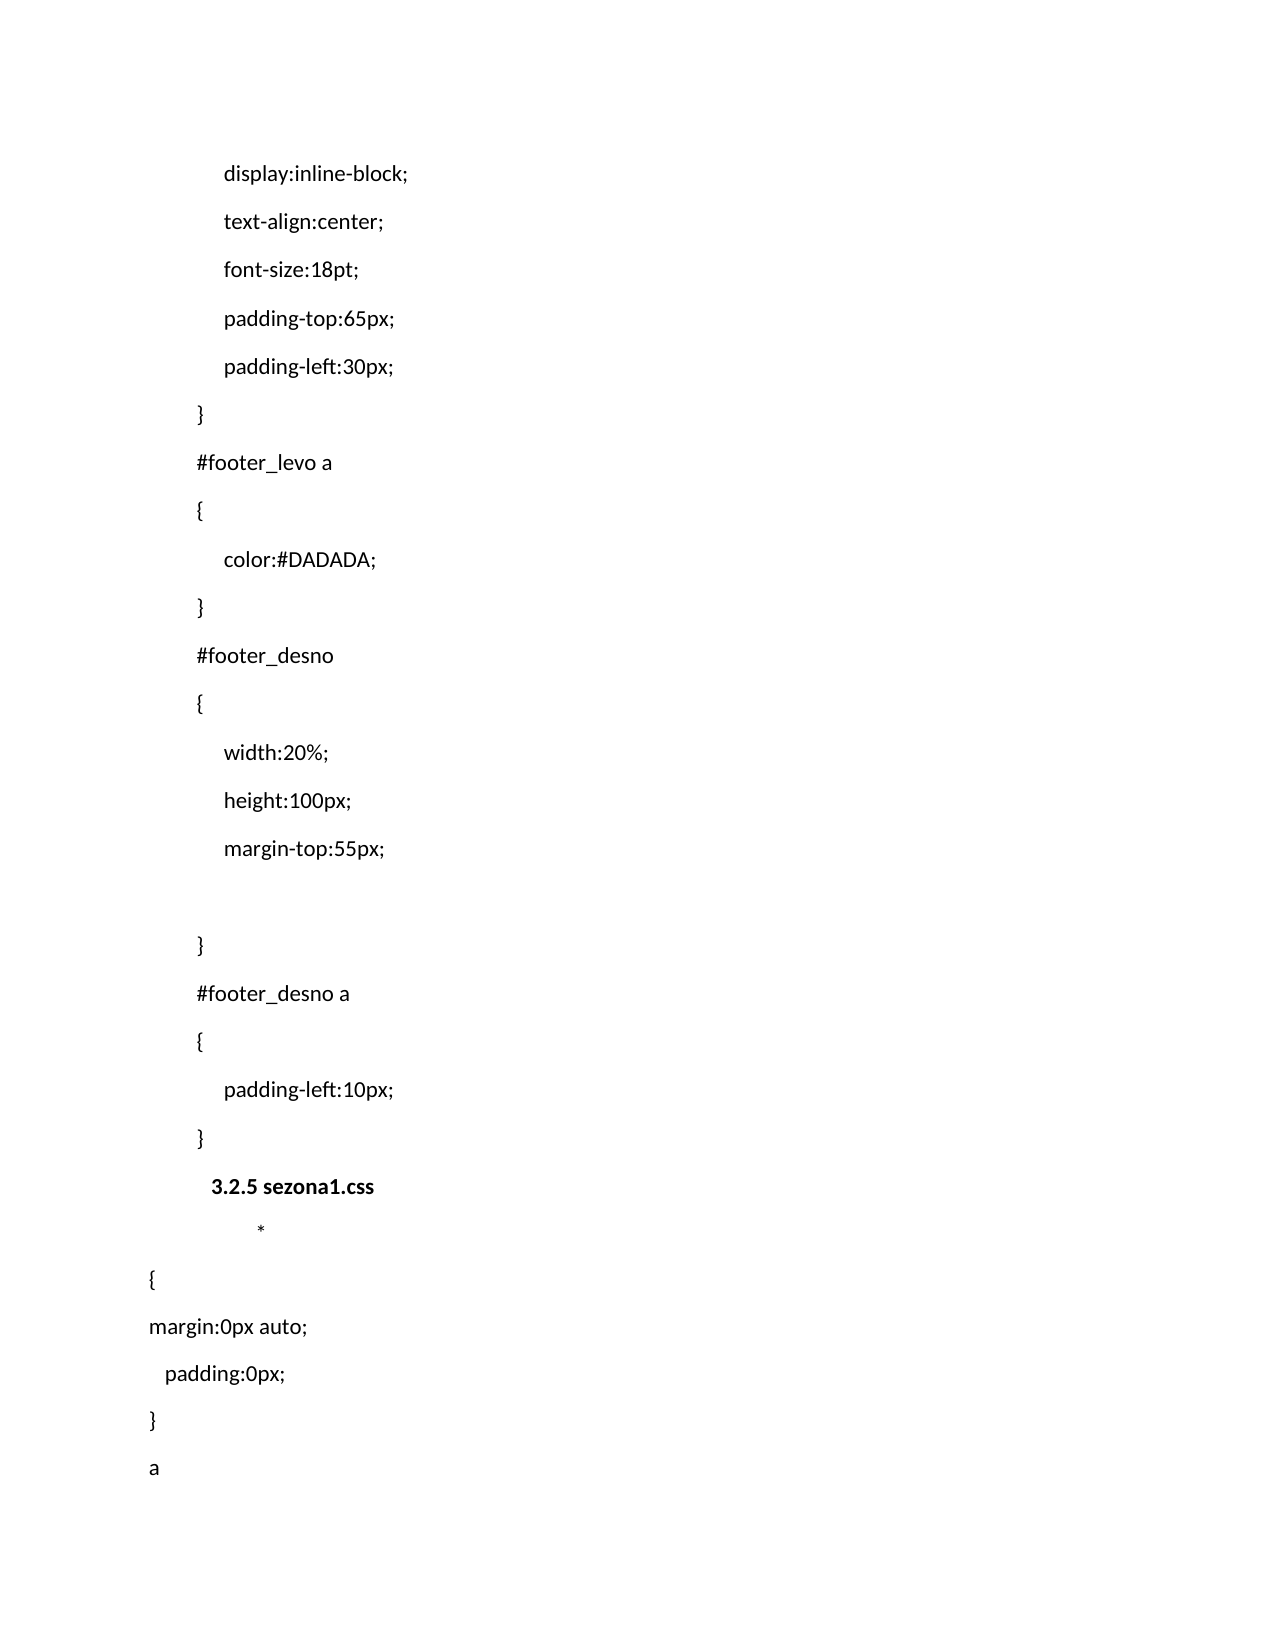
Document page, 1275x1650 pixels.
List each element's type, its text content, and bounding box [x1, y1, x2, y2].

text height:100px; [196, 786, 1083, 814]
text 3.2.5 sezona1.css [148, 1172, 1083, 1200]
text { [148, 1266, 1083, 1294]
text color:#DADADA; [196, 545, 1083, 573]
text padding-top:65px; [196, 304, 1083, 332]
text text-align:center; [196, 207, 1083, 235]
text font-size:18pt; [196, 256, 1083, 283]
text #footer_desno a [196, 979, 1083, 1007]
text { [196, 497, 1083, 525]
text #footer_desno [196, 641, 1083, 669]
text } [196, 1124, 1083, 1152]
text padding-left:10px; [196, 1075, 1083, 1103]
text display:inline-block; [196, 159, 1083, 187]
text padding-left:30px; [196, 352, 1083, 380]
text } [196, 593, 1083, 621]
text * [148, 1219, 1083, 1247]
text } [148, 1406, 1083, 1434]
text } [196, 400, 1083, 428]
text padding:0px; [148, 1359, 1083, 1387]
text margin:0px auto; [148, 1312, 1083, 1341]
text { [196, 689, 1083, 718]
text width:20%; [196, 738, 1083, 766]
text } [196, 931, 1083, 959]
text a [148, 1453, 1083, 1481]
text #footer_levo a [196, 448, 1083, 476]
text margin-top:55px; [196, 834, 1083, 862]
text { [196, 1027, 1083, 1055]
